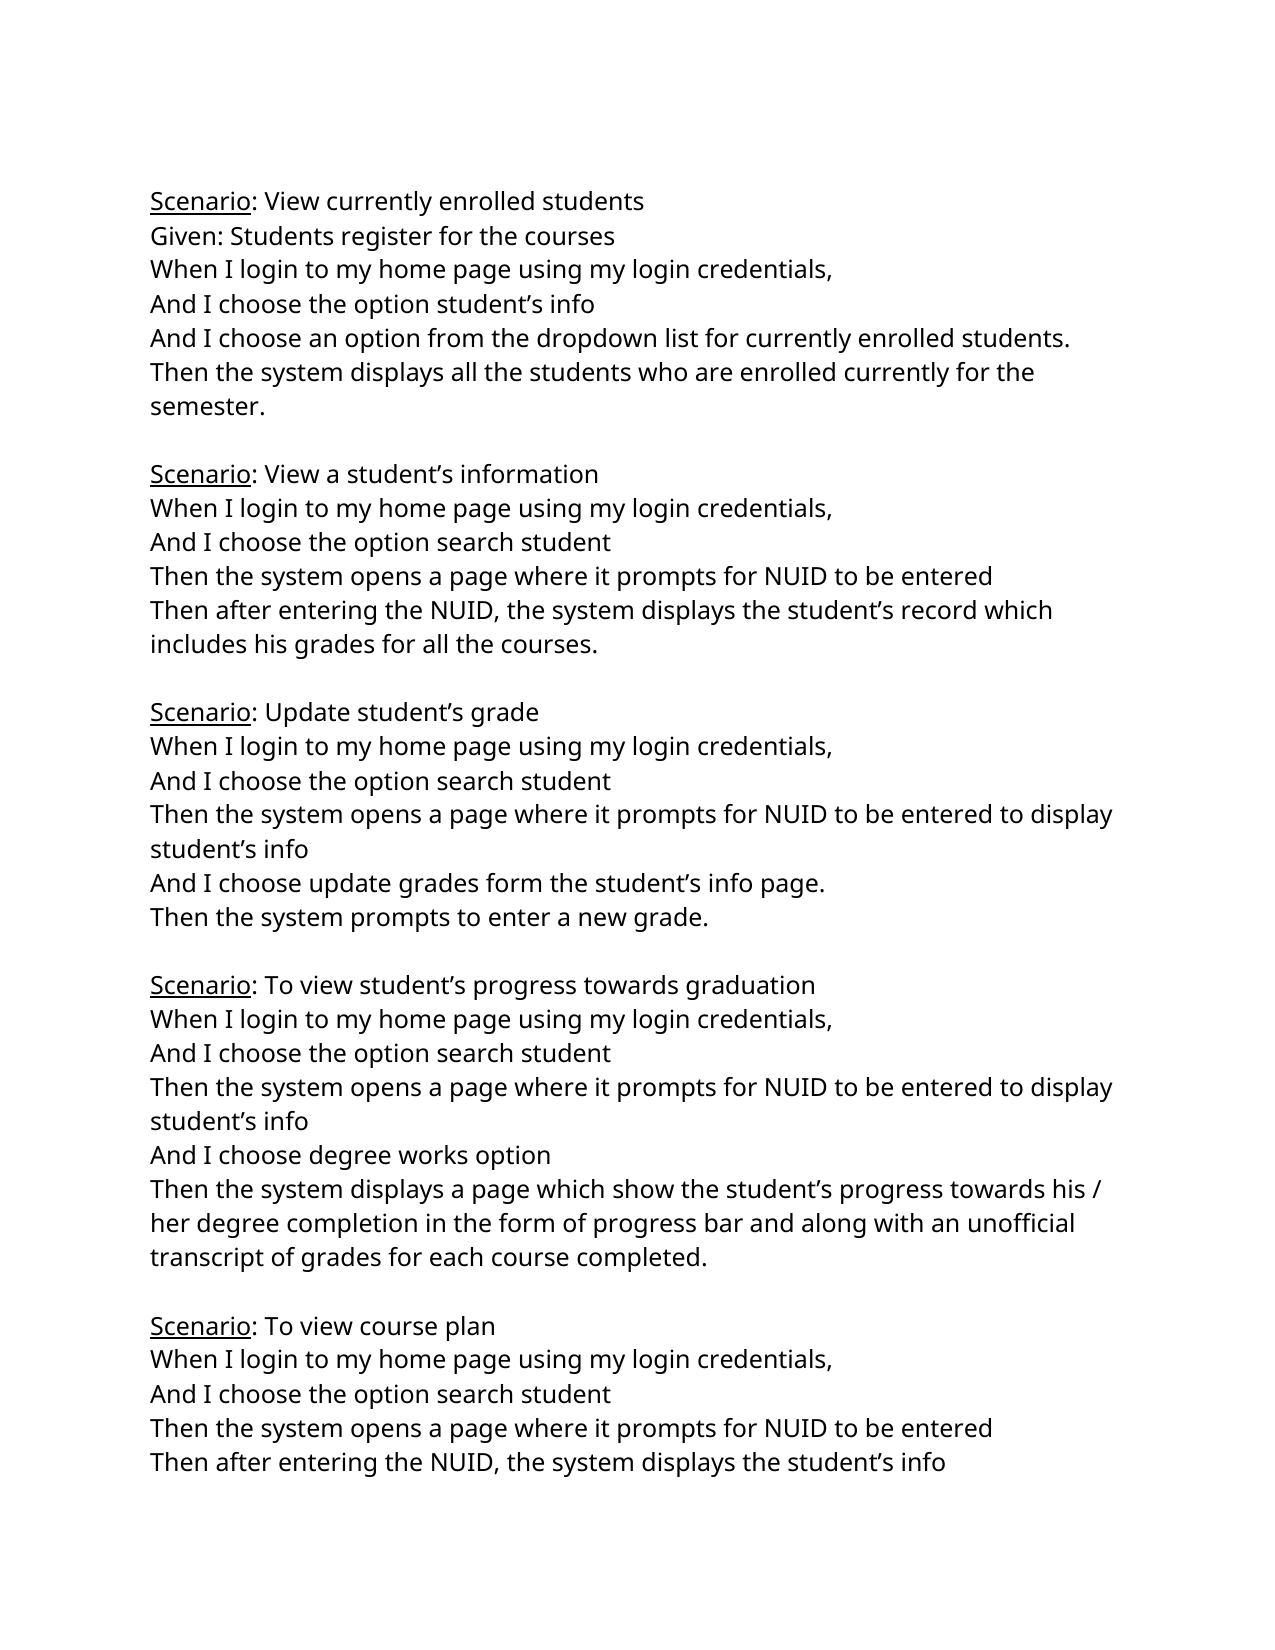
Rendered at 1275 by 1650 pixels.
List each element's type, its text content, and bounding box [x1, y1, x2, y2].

list When I login to my home page using my login credentials, [150, 729, 1125, 763]
list And I choose the option search student [150, 1376, 1125, 1410]
list Scenario: View a student’s information [150, 457, 1125, 491]
list And I choose the option student’s info [150, 286, 1125, 320]
list Scenario: To view student’s progress towards graduation [150, 967, 1125, 1002]
list Given: Students register for the courses [150, 218, 1125, 252]
list And I choose degree works option [150, 1138, 1125, 1172]
list And I choose the option search student [150, 763, 1125, 797]
list Scenario: View currently enrolled students [150, 184, 1125, 218]
list Then after entering the NUID, the system displays the student’s info [150, 1444, 1125, 1478]
list And I choose update grades form the student’s info page. [150, 865, 1125, 899]
list When I login to my home page using my login credentials, [150, 1002, 1125, 1036]
list Then the system opens a page where it prompts for NUID to be entered to display student’s info [150, 1070, 1125, 1138]
list And I choose the option search student [150, 525, 1125, 559]
list And I choose the option search student [150, 1036, 1125, 1070]
list Then the system opens a page where it prompts for NUID to be entered [150, 559, 1125, 593]
list Scenario: Update student’s grade [150, 695, 1125, 729]
list When I login to my home page using my login credentials, [150, 491, 1125, 525]
list Then the system opens a page where it prompts for NUID to be entered [150, 1410, 1125, 1444]
list Then the system displays a page which show the student’s progress towards his / her degree completion in the form of progress bar and along with an unofficial transcript of grades for each course completed. [150, 1172, 1125, 1274]
list And I choose an option from the dropdown list for currently enrolled students. [150, 320, 1125, 354]
list Then the system prompts to enter a new grade. [150, 899, 1125, 933]
list Scenario: To view course plan [150, 1308, 1125, 1342]
list When I login to my home page using my login credentials, [150, 1342, 1125, 1376]
list Then the system opens a page where it prompts for NUID to be entered to display student’s info [150, 797, 1125, 865]
list Then after entering the NUID, the system displays the student’s record which includes his grades for all the courses. [150, 593, 1125, 661]
list Then the system displays all the students who are enrolled currently for the semester. [150, 354, 1125, 422]
list When I login to my home page using my login credentials, [150, 252, 1125, 286]
